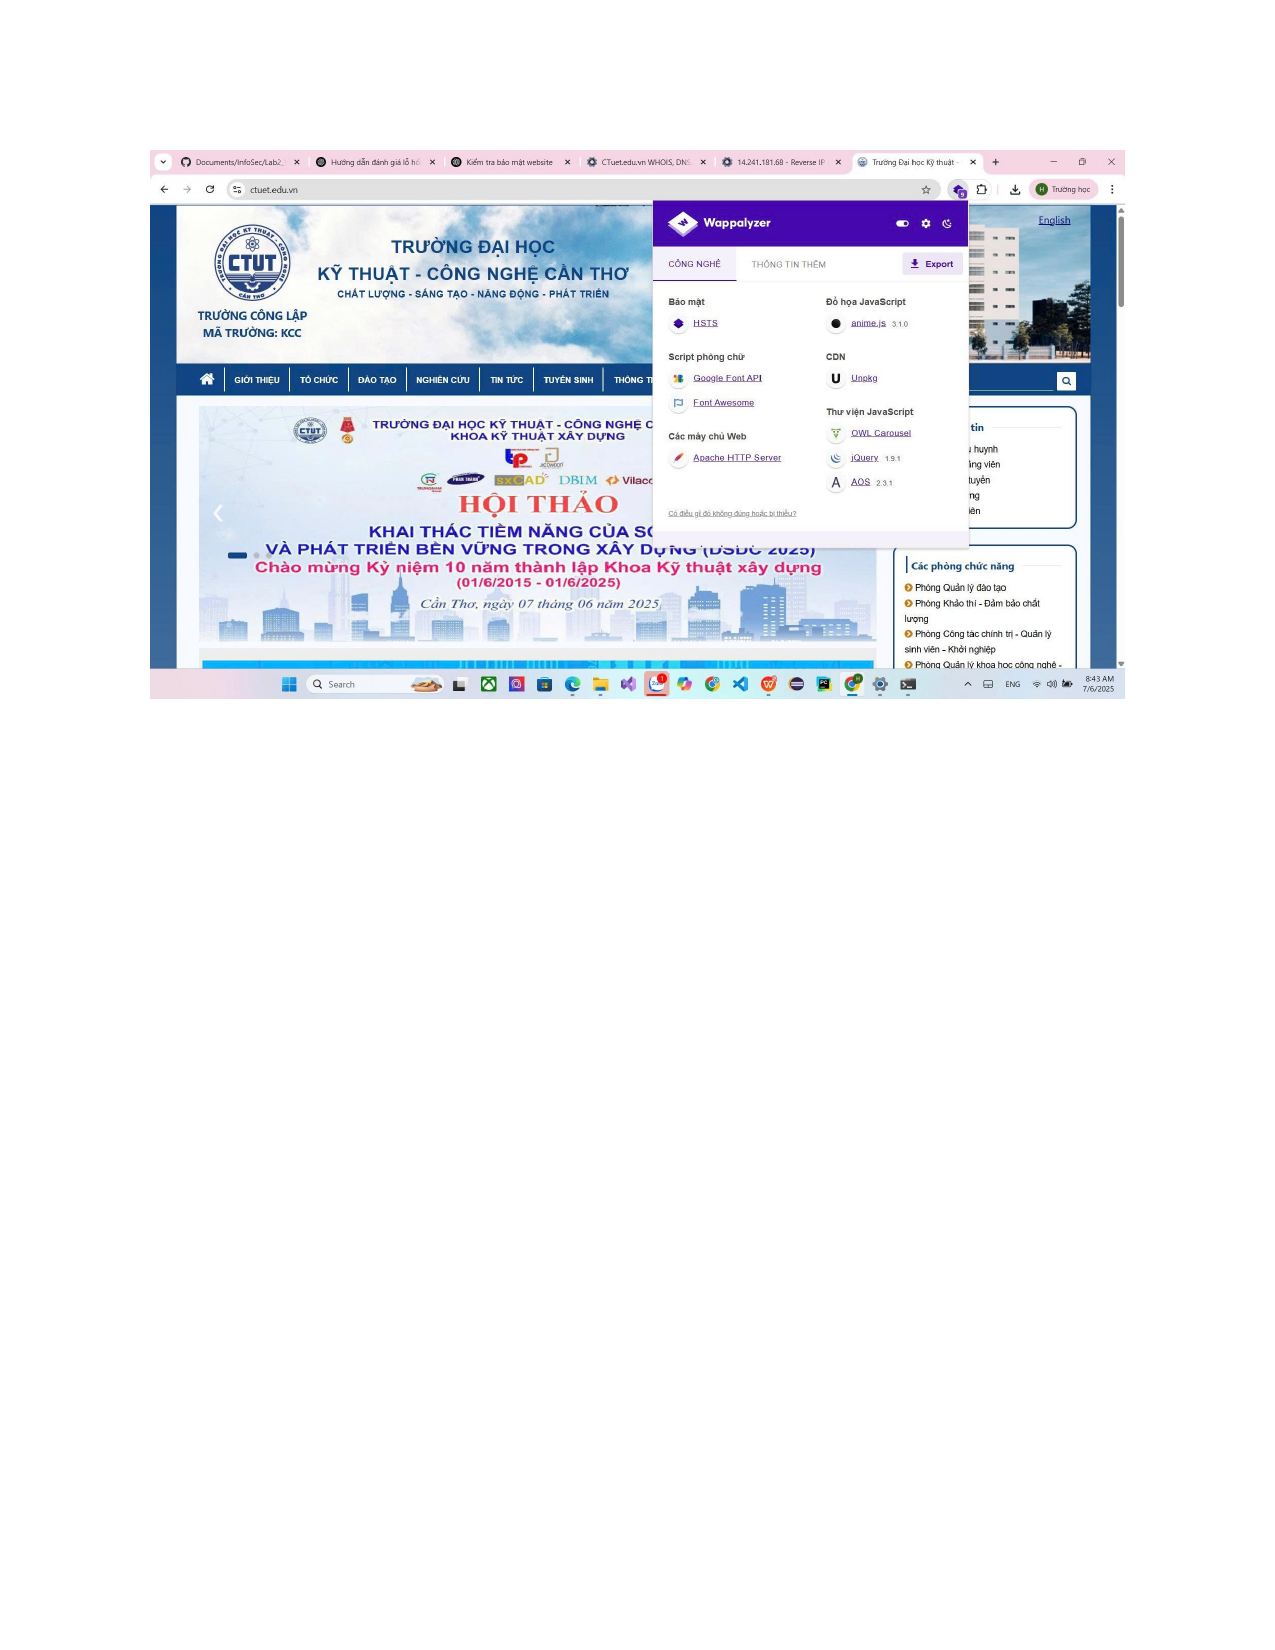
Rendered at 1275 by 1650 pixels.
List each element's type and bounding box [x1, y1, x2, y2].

picture [150, 150, 1125, 699]
